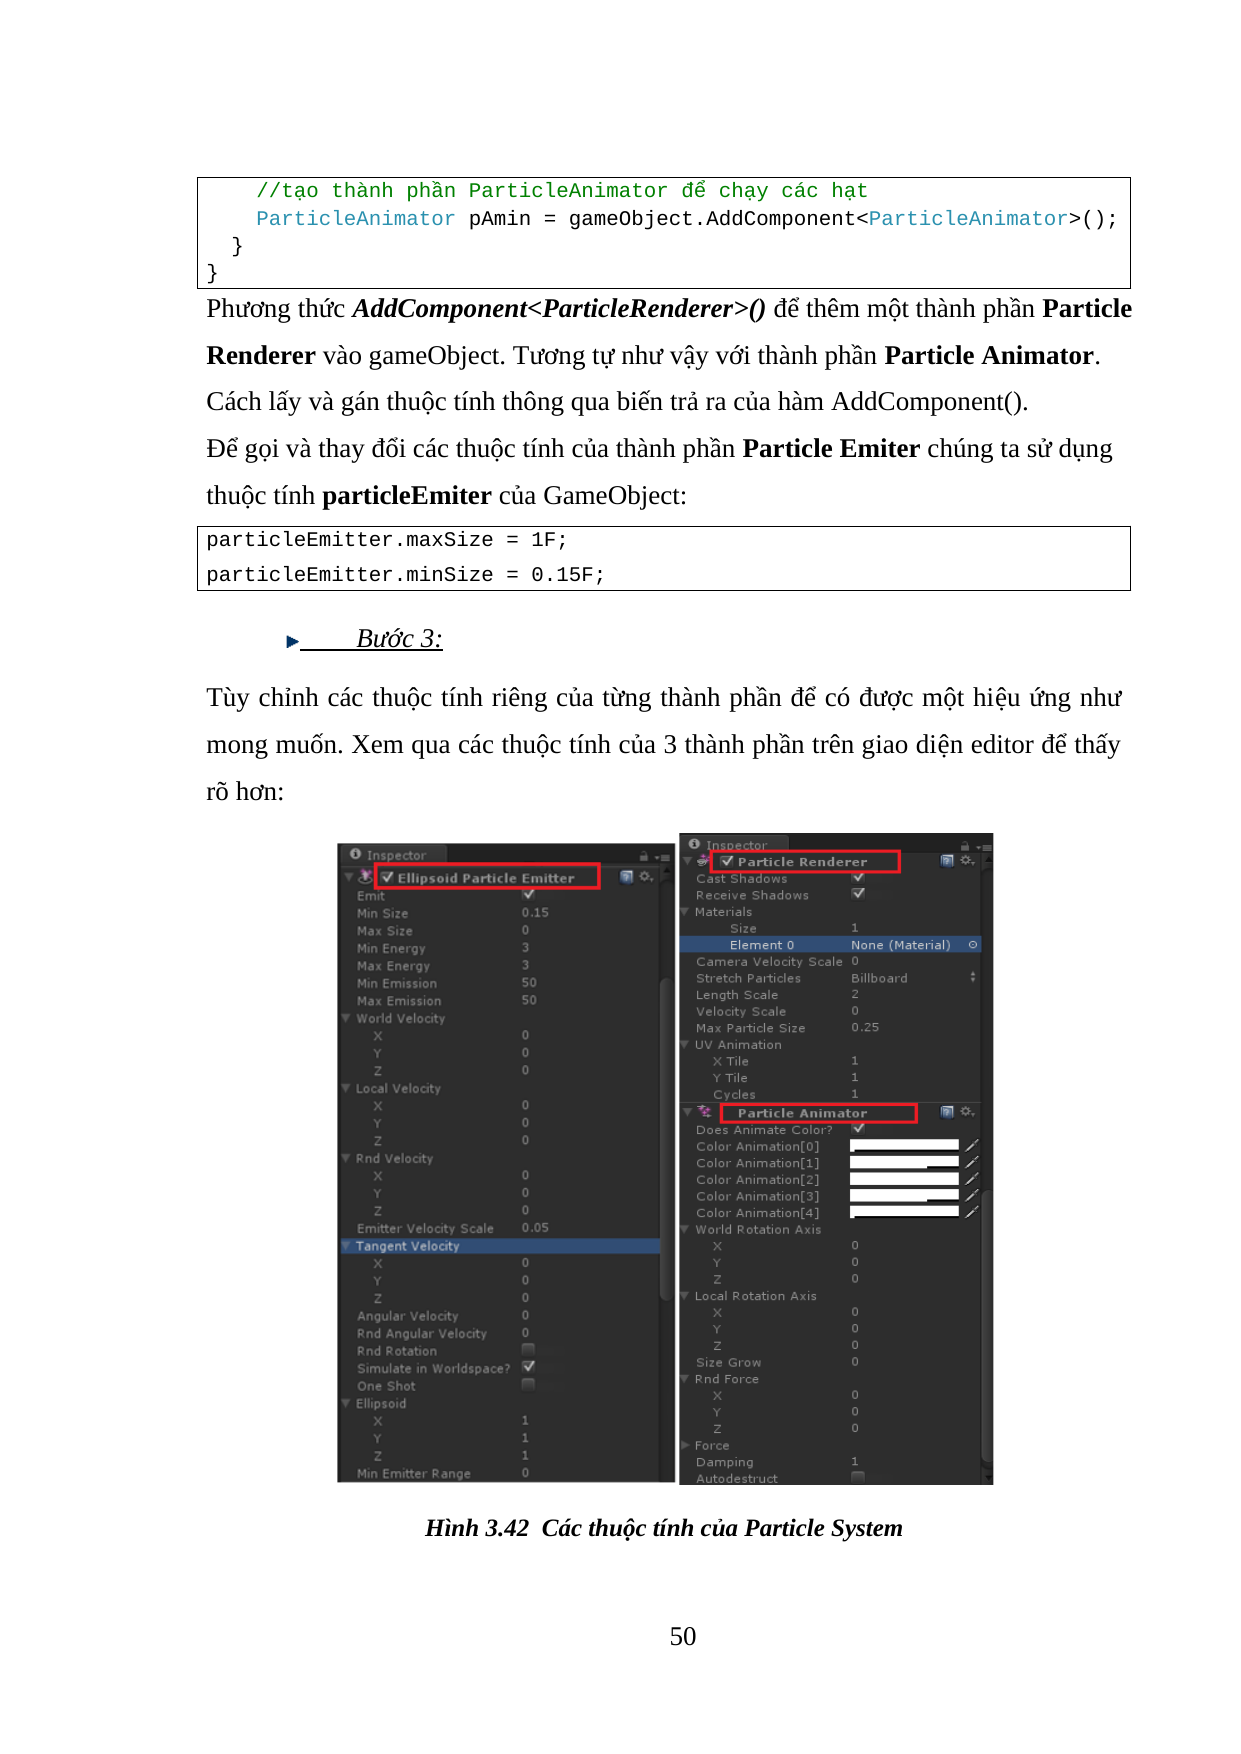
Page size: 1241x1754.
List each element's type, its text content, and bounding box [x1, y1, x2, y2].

list Tùy chỉnh các thuộc tính riêng của từng thành phần để có được một hiệu ứng như mong muốn. Xem qua các thuộc tính của 3 thành phần trên giao diện editor để thấy rõ hơn: [206, 681, 1122, 806]
text } [198, 232, 1130, 258]
text ParticleAnimator pAmin = gameObject.AddComponent<ParticleAnimator>(); [198, 204, 1130, 231]
subtitle Để gọi và thay đổi các thuộc tính của thành phần Particle Emiter chúng ta sử dụng thuộc tính particleEmiter của GameObject: [206, 432, 1122, 510]
subtitle particleEmitter.minSize = 0.15F; [198, 561, 1130, 590]
picture [335, 833, 994, 1485]
subtitle Phương thức AddComponent<ParticleRenderer>() để thêm một thành phần Particle Renderer vào gameObject. Tương tự như vậy với thành phần Particle Animator. Cách lấy và gán thuộc tính thông qua biến trả ra của hàm AddComponent(). [206, 292, 1134, 417]
picture [282, 631, 299, 648]
text particleEmitter.maxSize = 1F; [198, 527, 1130, 552]
text Bước 3: [244, 622, 1122, 653]
text //tạo thành phần ParticleAnimator để chạy các hạt [198, 178, 1130, 204]
subtitle } [198, 259, 1130, 288]
